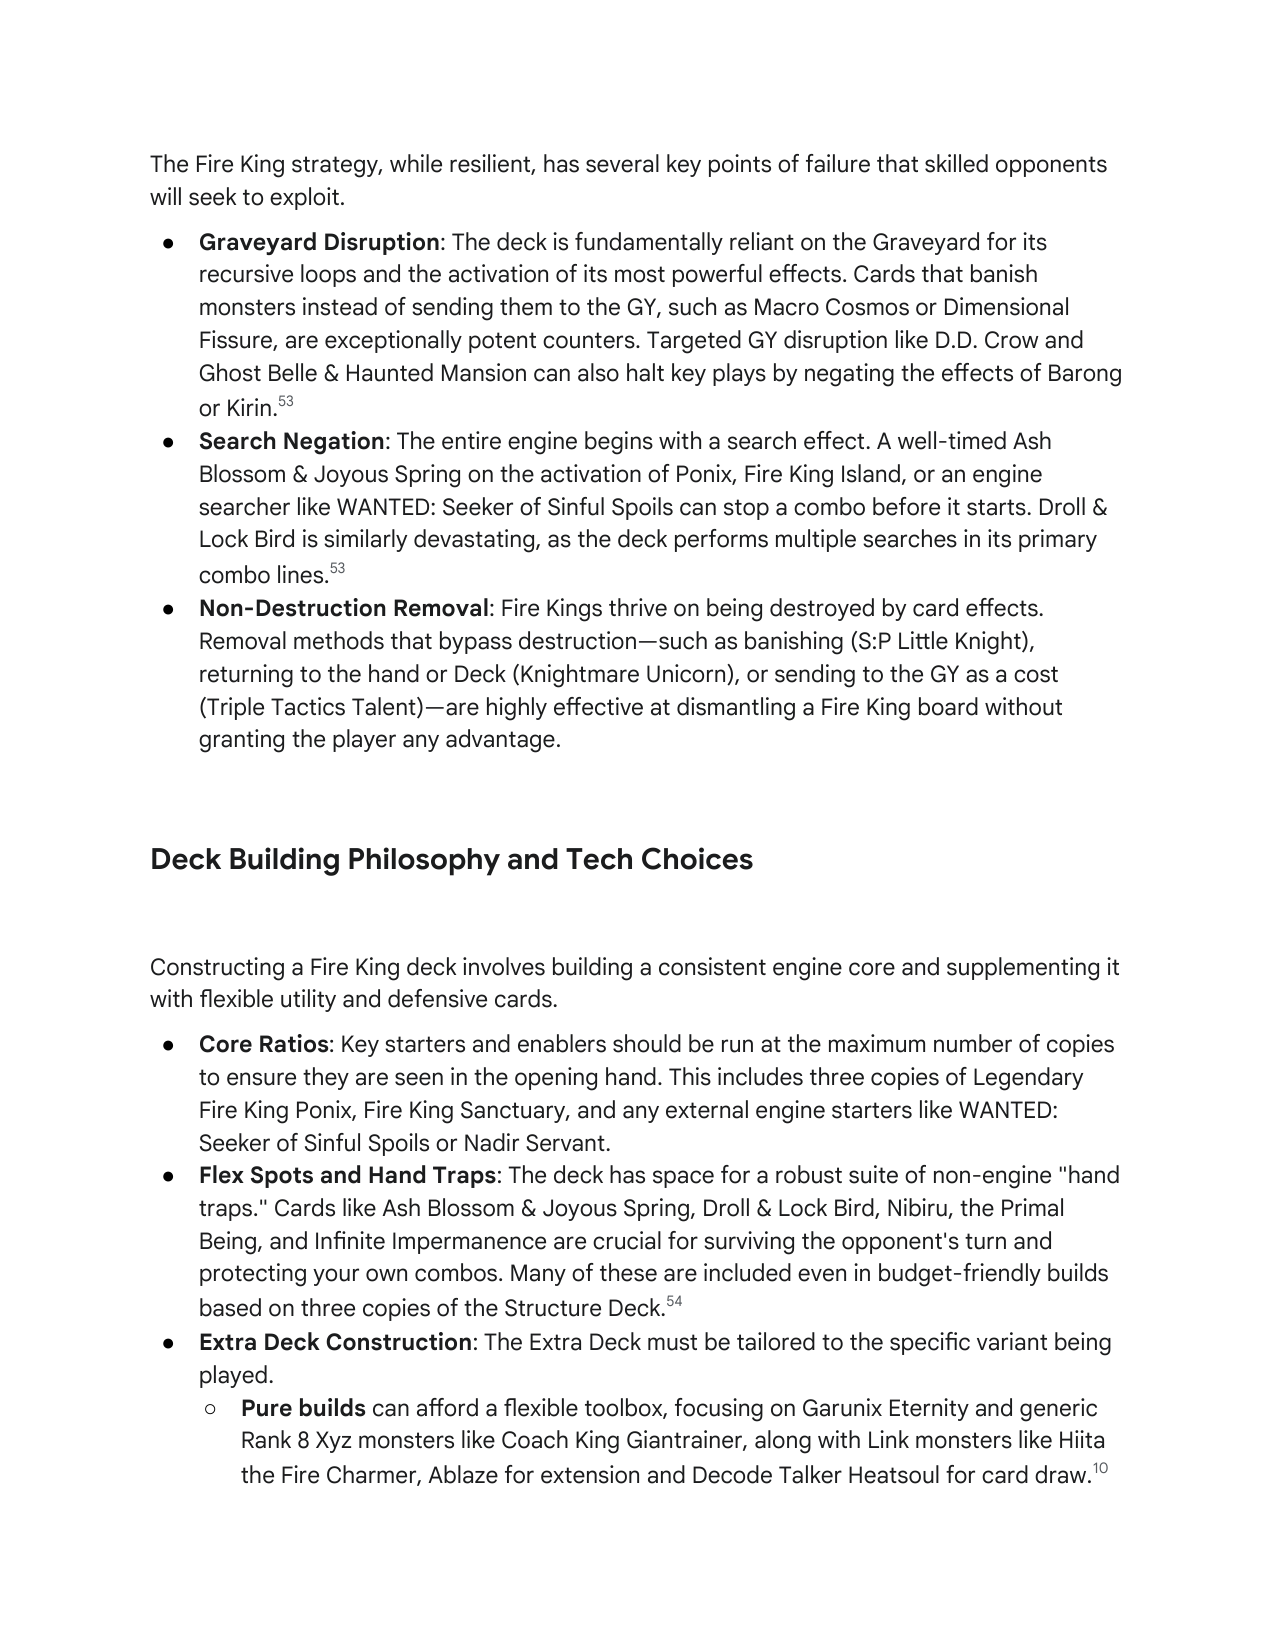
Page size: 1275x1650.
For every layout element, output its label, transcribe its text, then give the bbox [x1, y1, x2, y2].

list Graveyard Disruption: The deck is fundamentally reliant on the Graveyard for its recursive loops and the activation of its most powerful effects. Cards that banish monsters instead of sending them to the GY, such as Macro Cosmos or Dimensional Fissure, are exceptionally potent counters. Targeted GY disruption like D.D. Crow and Ghost Belle & Haunted Mansion can also halt key plays by negating the effects of Barong or Kirin.53 [161, 228, 1125, 423]
text The Fire King strategy, while resilient, has several key points of failure that skilled opponents will seek to exploit. [150, 150, 1125, 211]
subtitle Deck Building Philosophy and Tech Choices [150, 841, 1125, 877]
list Non-Destruction Removal: Fire Kings thrive on being destroyed by card effects. Removal methods that bypass destruction—such as banishing (S:P Little Knight), returning to the hand or Deck (Knightmare Unicorn), or sending to the GY as a cost (Triple Tactics Talent)—are highly effective at dismantling a Fire King board without granting the player any advantage. [161, 594, 1125, 754]
list Flex Spots and Hand Traps: The deck has space for a robust suite of non-engine "hand traps." Cards like Ash Blossom & Joyous Spring, Droll & Lock Bird, Nibiru, the Primal Being, and Infinite Impermanence are crucial for surviving the opponent's turn and protecting your own combos. Many of these are included even in budget-friendly builds based on three copies of the Structure Deck.54 [161, 1161, 1125, 1324]
list Search Negation: The entire engine begins with a search effect. A well-timed Ash Blossom & Joyous Spring on the activation of Ponix, Fire King Island, or an engine searcher like WANTED: Seeker of Sinful Spoils can stop a combo before it starts. Droll & Lock Bird is similarly devastating, as the deck performs multiple searches in its primary combo lines.53 [161, 428, 1125, 590]
list Core Ratios: Key starters and enablers should be run at the maximum number of copies to ensure they are seen in the opening hand. This includes three copies of Legendary Fire King Ponix, Fire King Sanctuary, and any external engine starters like WANTED: Seeker of Sinful Spoils or Nadir Servant. [161, 1031, 1125, 1157]
text Constructing a Fire King deck involves building a consistent engine core and supplementing it with flexible utility and defensive cards. [150, 953, 1125, 1014]
list Pure builds can afford a flexible toolbox, focusing on Garunix Eternity and generic Rank 8 Xyz monsters like Coach King Giantrainer, along with Link monsters like Hiita the Fire Charmer, Ablaze for extension and Decode Talker Heatsoul for card draw.10 [203, 1394, 1125, 1491]
list Extra Deck Construction: The Extra Deck must be tailored to the specific variant being played. [161, 1328, 1125, 1390]
